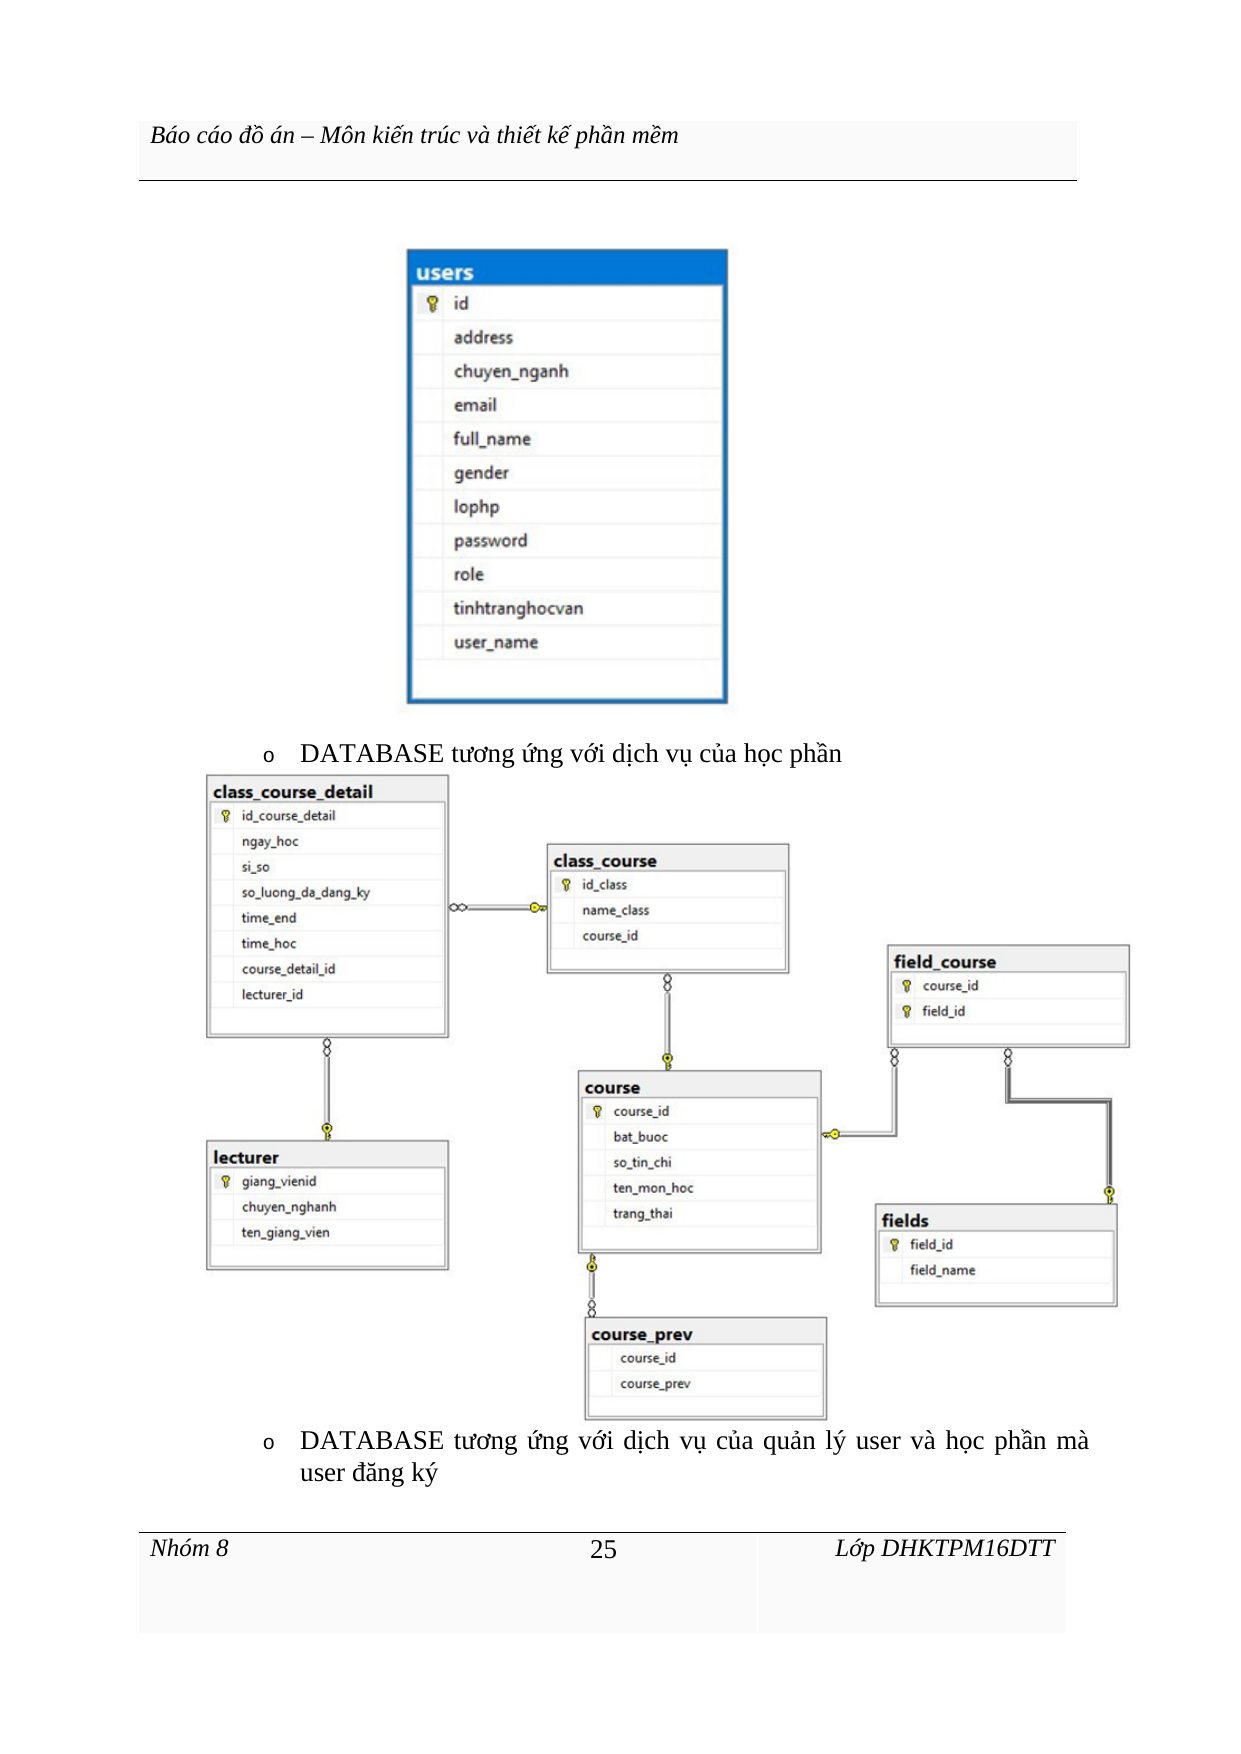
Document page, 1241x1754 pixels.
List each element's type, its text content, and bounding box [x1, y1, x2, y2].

list DATABASE tương ứng với dịch vụ của học phần [262, 737, 1090, 768]
list DATABASE tương ứng với dịch vụ của quản lý user và học phần mà user đăng ký [262, 1425, 1090, 1487]
picture [196, 768, 1138, 1425]
picture [300, 210, 816, 737]
